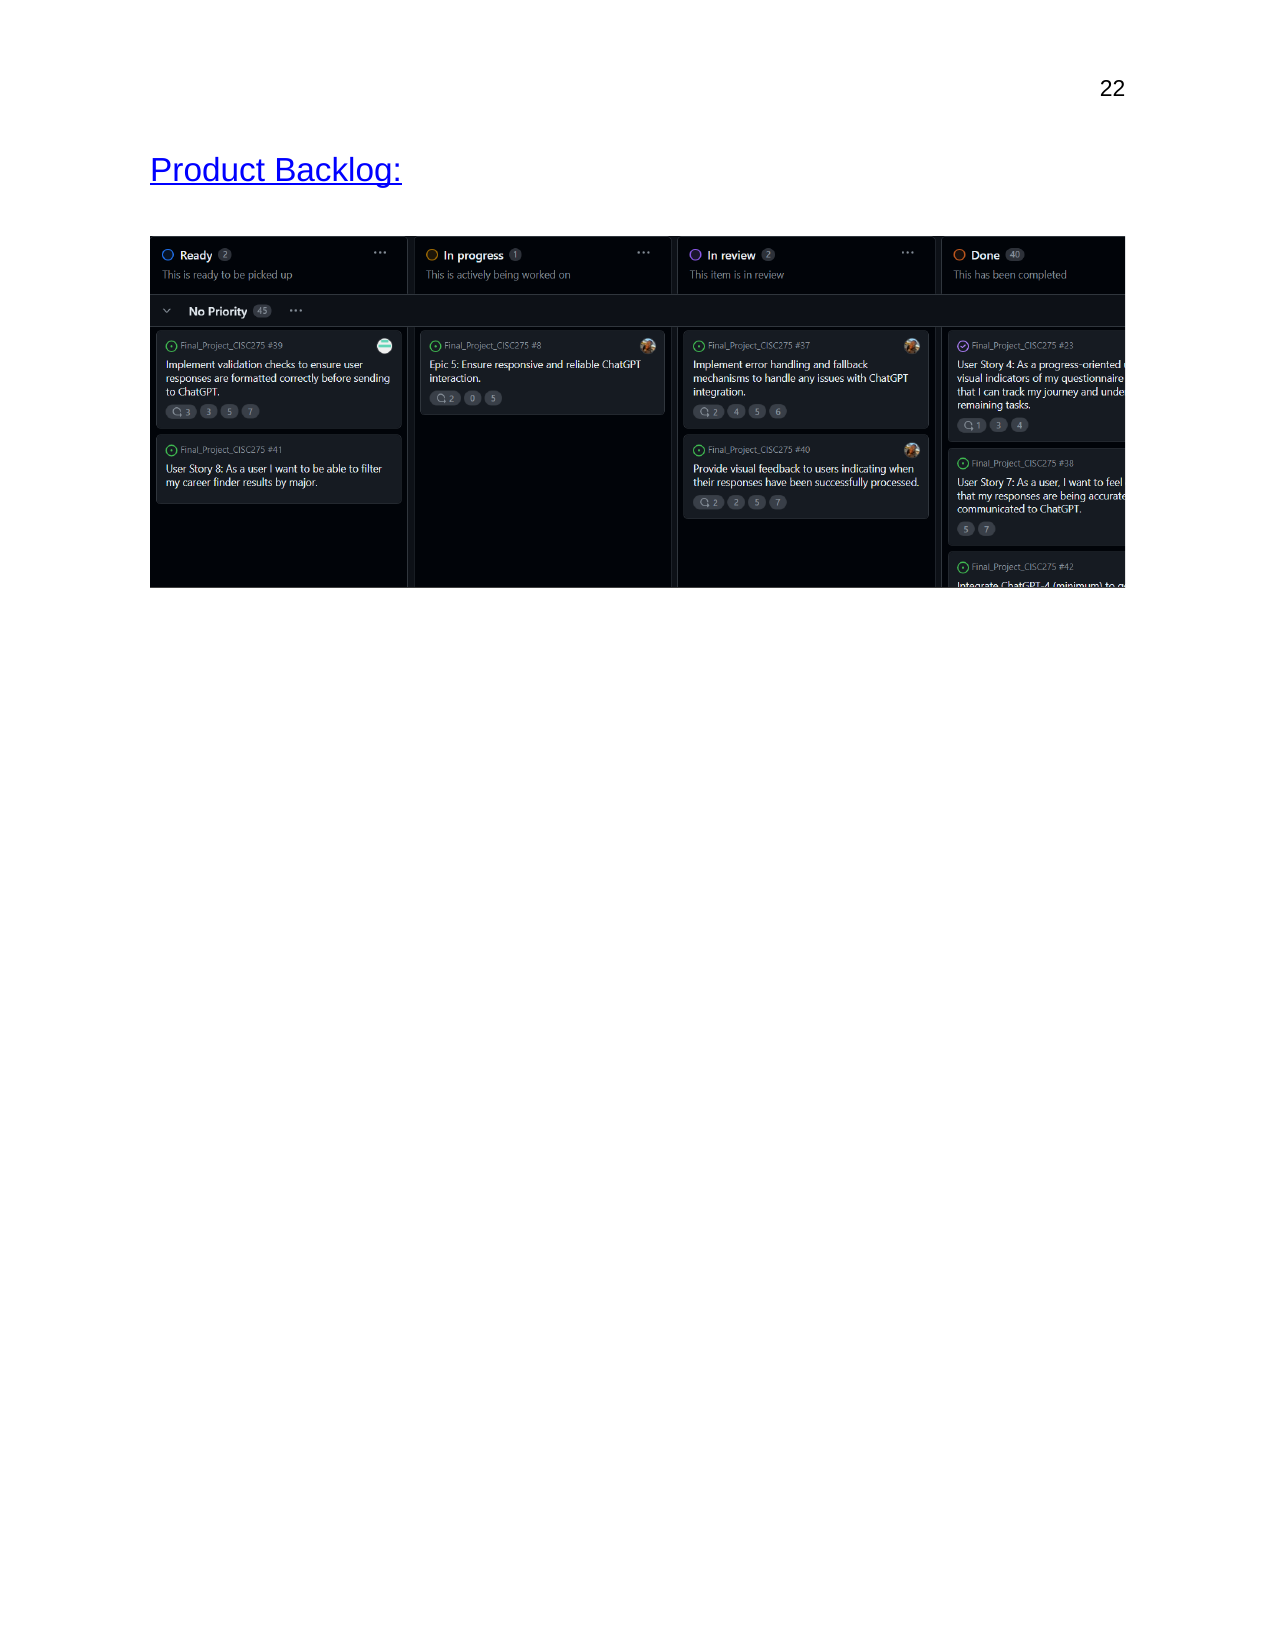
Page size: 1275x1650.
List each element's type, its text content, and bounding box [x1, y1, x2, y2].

picture [150, 236, 1125, 588]
subtitle Product Backlog: [150, 150, 1125, 188]
